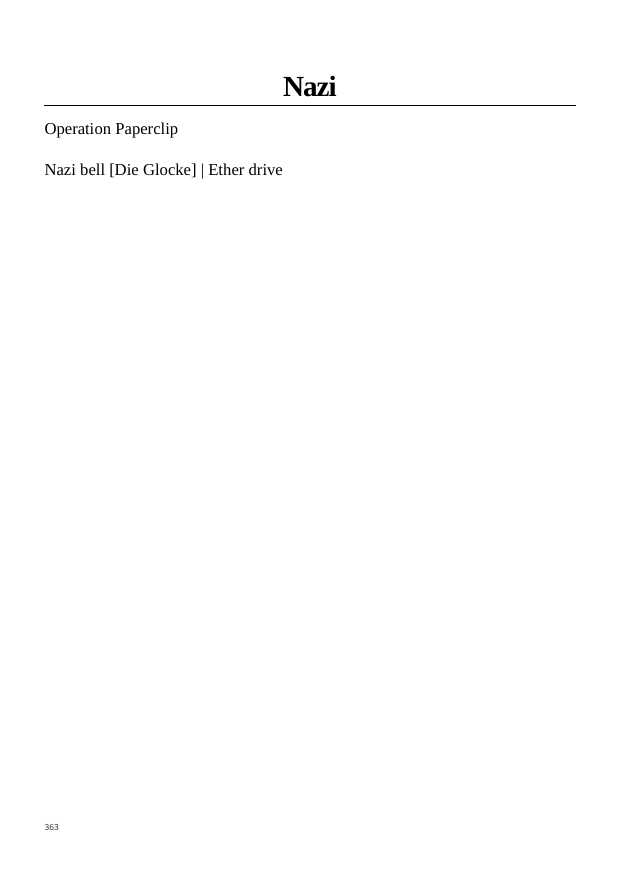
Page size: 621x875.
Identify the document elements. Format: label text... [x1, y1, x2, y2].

text Nazi bell [Die Glocke] | Ether drive [44, 160, 576, 179]
subtitle Nazi [44, 69, 576, 105]
text Operation Paperclip [44, 118, 576, 138]
